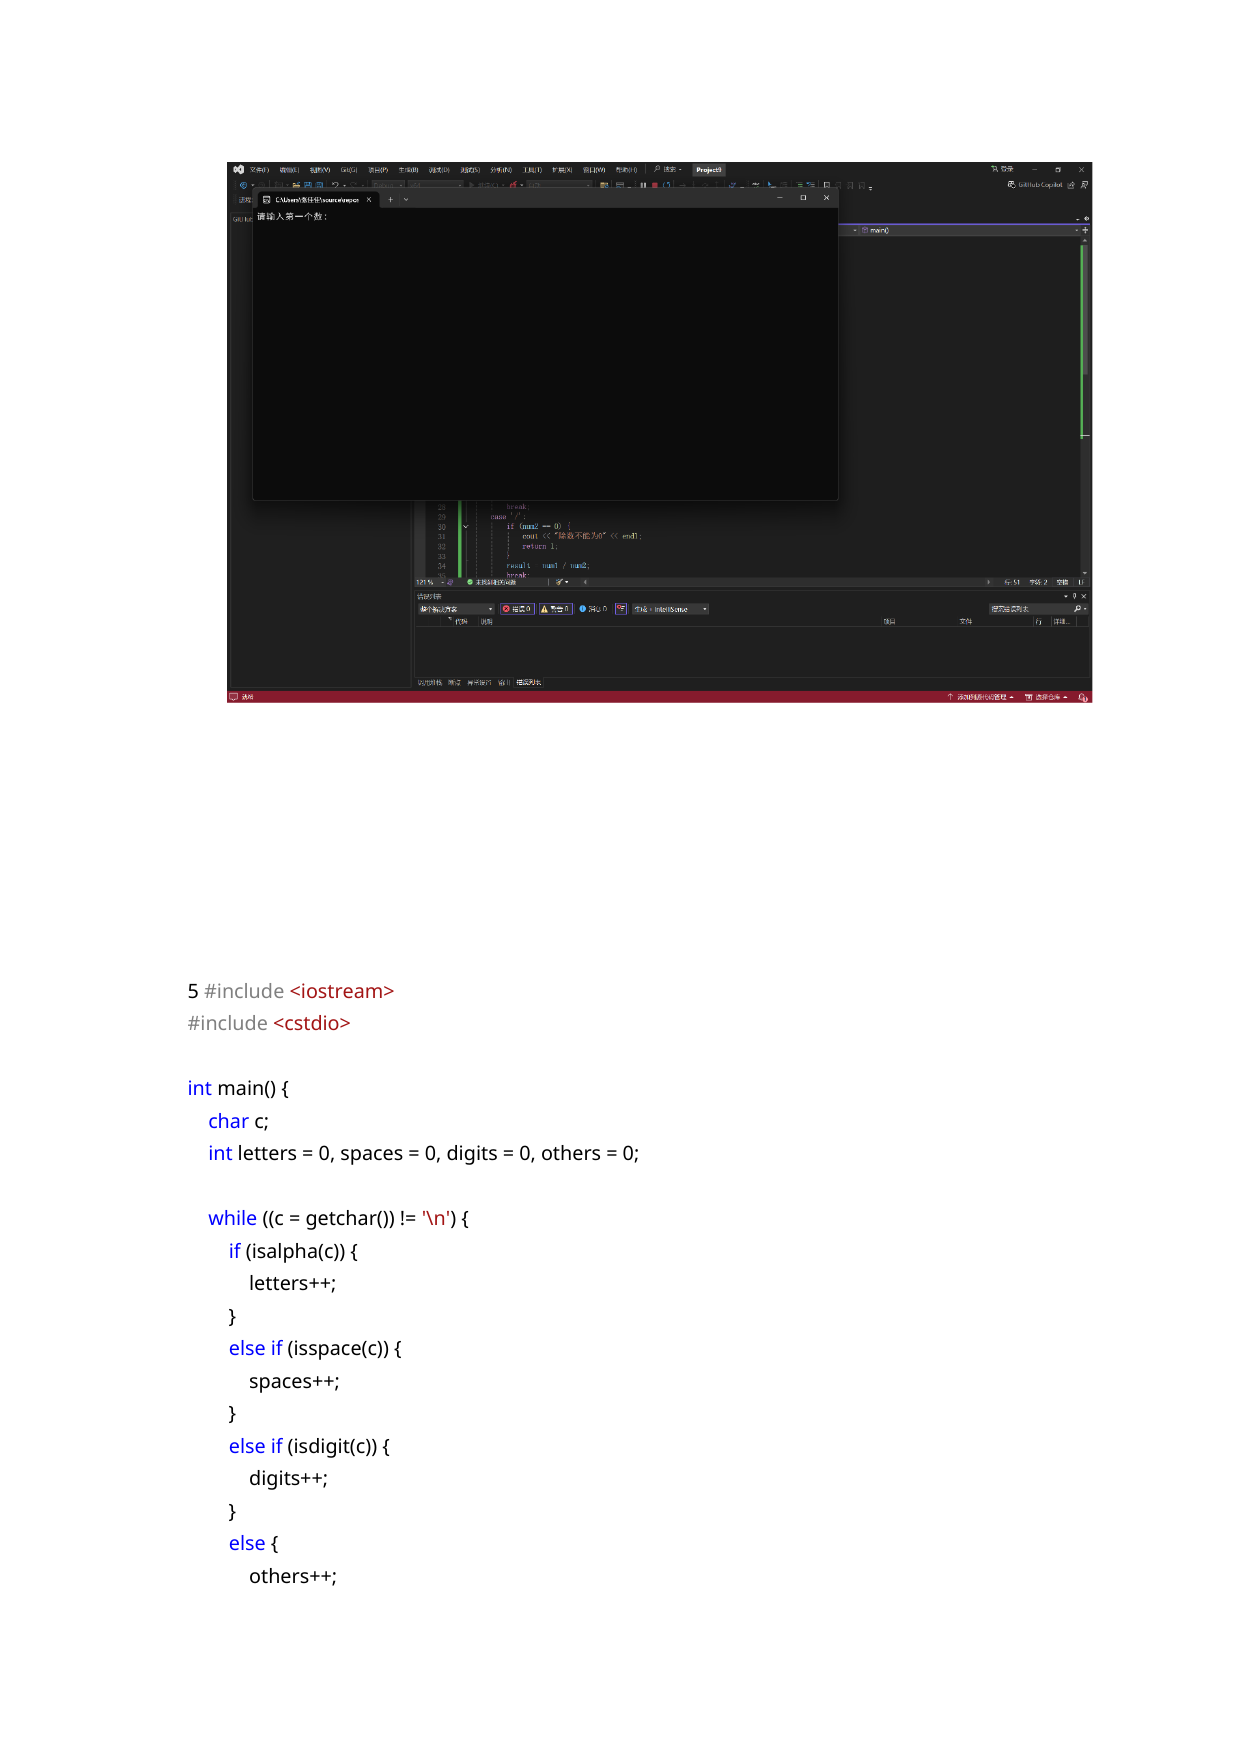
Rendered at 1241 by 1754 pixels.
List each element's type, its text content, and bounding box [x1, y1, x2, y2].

text 5 #include <iostream> [187, 974, 1053, 1007]
text digits++; [187, 1462, 1053, 1494]
text if (isalpha(c)) { [187, 1234, 1053, 1267]
text others++; [187, 1559, 1053, 1592]
text char c; [187, 1104, 1053, 1137]
text } [187, 1494, 1053, 1527]
text } [187, 1299, 1053, 1332]
text } [187, 1397, 1053, 1429]
picture [227, 162, 1093, 703]
text int letters = 0, spaces = 0, digits = 0, others = 0; [187, 1137, 1053, 1169]
text while ((c = getchar()) != '\n') { [187, 1202, 1053, 1234]
text else if (isspace(c)) { [187, 1332, 1053, 1364]
text int main() { [187, 1072, 1053, 1104]
text letters++; [187, 1267, 1053, 1299]
text else { [187, 1527, 1053, 1559]
text spaces++; [187, 1364, 1053, 1397]
text #include <cstdio> [187, 1007, 1053, 1039]
text else if (isdigit(c)) { [187, 1429, 1053, 1462]
